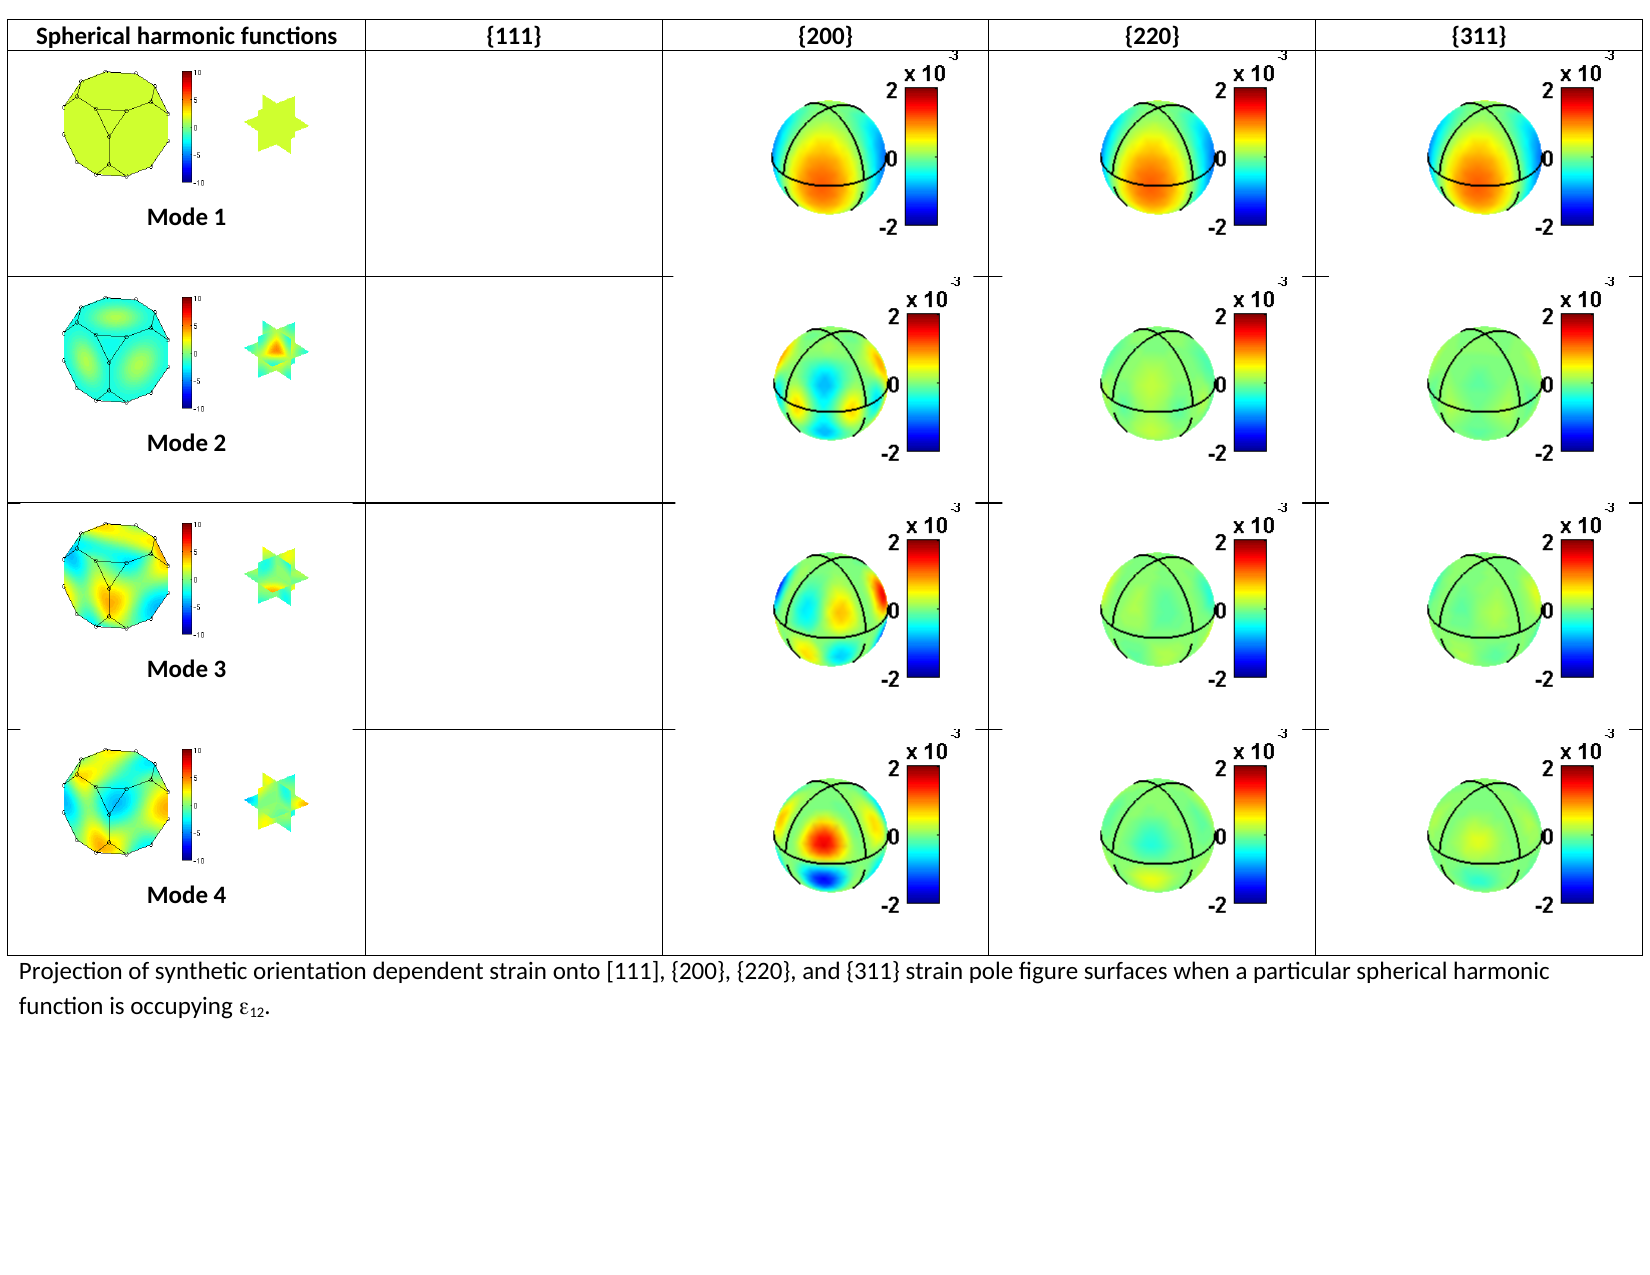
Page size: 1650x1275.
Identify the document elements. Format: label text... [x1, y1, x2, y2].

picture [20, 51, 353, 202]
picture [20, 277, 353, 428]
table_cell Mode 3 [8, 504, 365, 728]
table_cell [974, 51, 988, 276]
table_cell [1303, 730, 1315, 954]
table_cell [366, 730, 662, 954]
table_header {200} [663, 20, 988, 50]
table_cell [1629, 504, 1642, 728]
table_cell [976, 504, 988, 728]
table_cell [1303, 51, 1315, 276]
table_cell [366, 504, 662, 728]
table_cell [366, 51, 662, 276]
table_header {220} [989, 20, 1315, 50]
picture [20, 729, 353, 880]
table_header {311} [1316, 20, 1642, 50]
table_cell [976, 277, 988, 502]
picture [20, 503, 353, 654]
table_cell [663, 51, 673, 276]
table_header Spherical harmonic functions [8, 20, 365, 50]
table_cell [989, 504, 1002, 728]
picture [1002, 51, 1303, 955]
table_cell [976, 730, 988, 954]
table_cell [1316, 51, 1329, 276]
table_cell [366, 277, 662, 502]
table_cell [1303, 504, 1315, 728]
table_cell [1629, 277, 1642, 502]
table_cell [1303, 277, 1315, 502]
text Projection of synthetic orientation dependent strain onto [111], {200}, {220}, and {311} strain pole figure surfaces when a particular spherical harmonic function is occupying 12. [19, 956, 1631, 1021]
table_cell Mode 1 [8, 51, 365, 276]
table_cell [1316, 504, 1329, 728]
table_cell [1629, 51, 1642, 276]
table_cell [1316, 277, 1329, 502]
table_cell Mode 2 [8, 277, 365, 502]
picture [1329, 51, 1629, 955]
table_cell [663, 277, 675, 502]
table_cell [663, 504, 675, 728]
table_cell Mode 4 [8, 730, 365, 954]
table_cell [989, 730, 1002, 954]
table_cell [1629, 730, 1642, 954]
table_cell [989, 51, 1002, 276]
table_header {111} [366, 20, 662, 50]
table_cell [663, 730, 675, 954]
table_cell [1316, 730, 1329, 954]
table_cell [989, 277, 1002, 502]
picture [673, 51, 976, 955]
